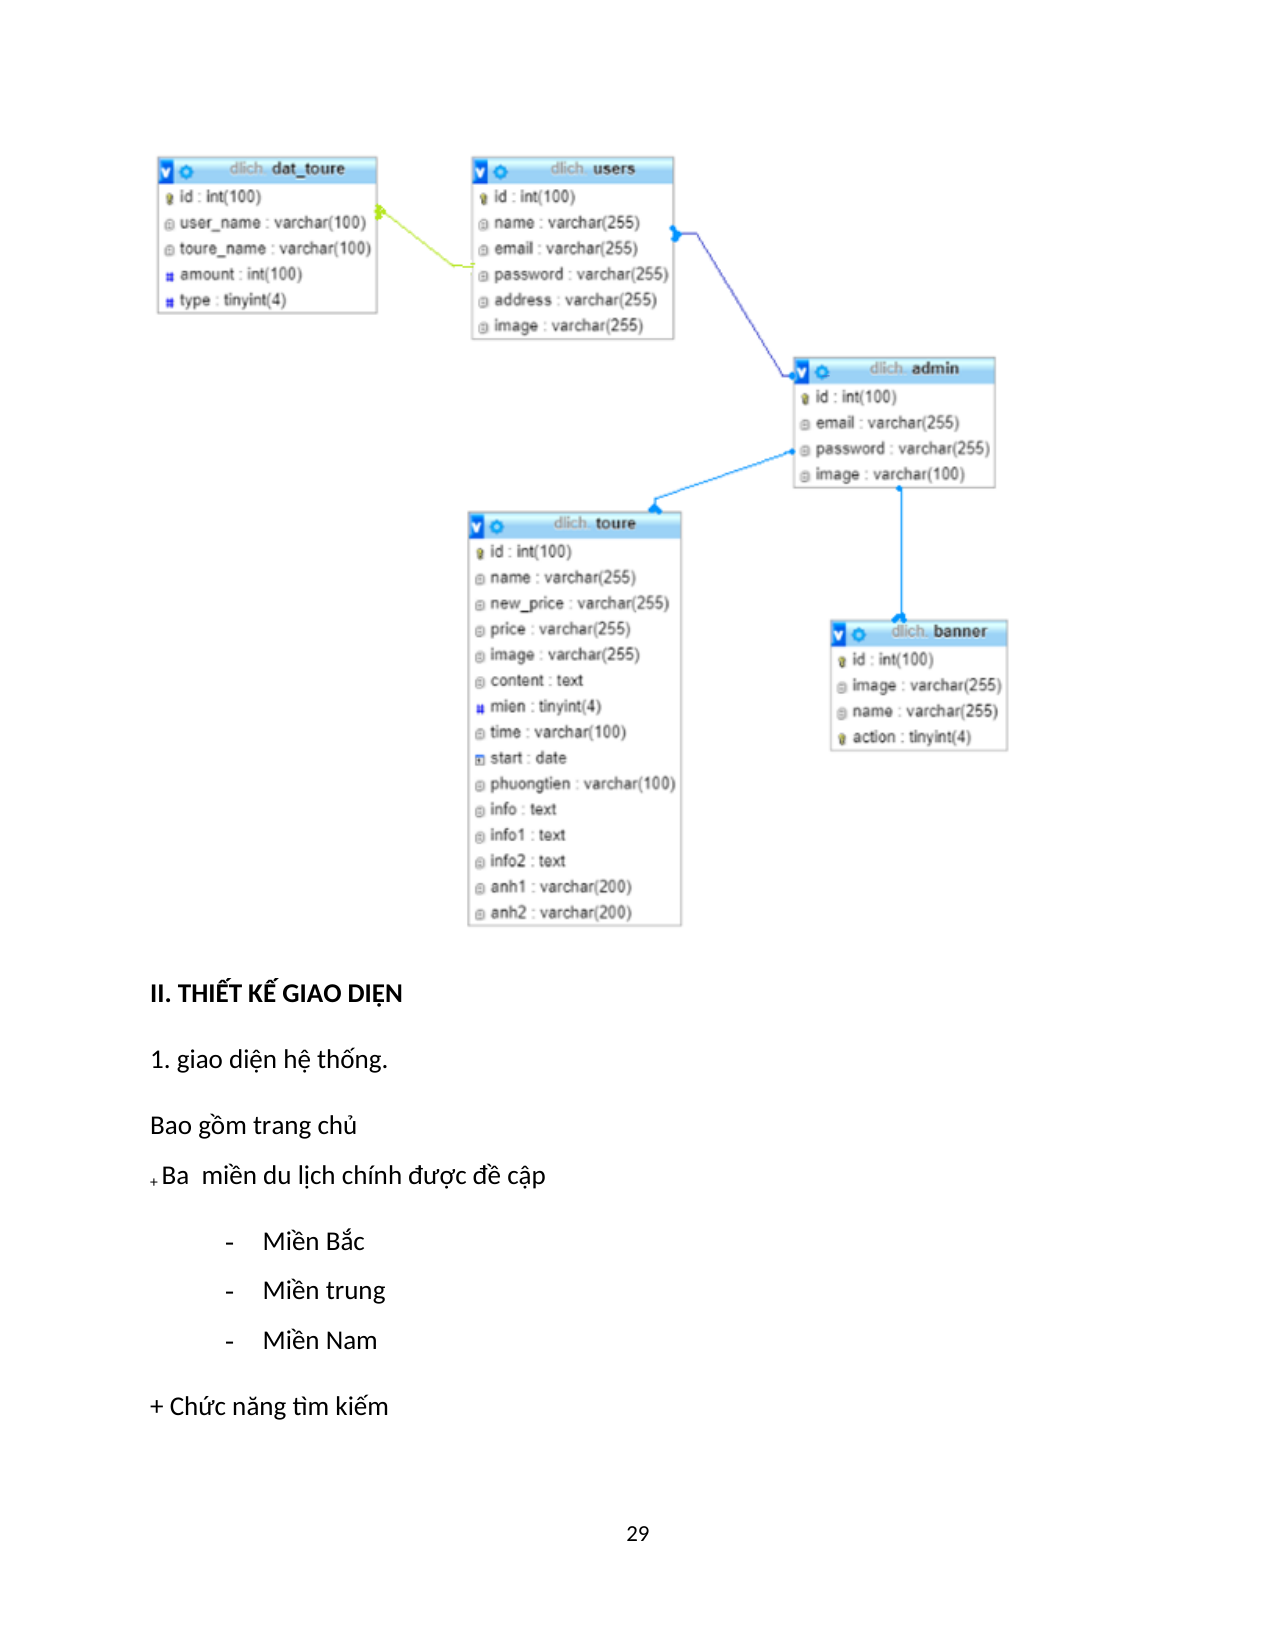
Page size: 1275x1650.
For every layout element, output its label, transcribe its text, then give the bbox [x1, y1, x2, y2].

picture [150, 150, 1087, 946]
text II. THIẾT KẾ GIAO DIỆN [150, 976, 1125, 1009]
list Miền trung [225, 1273, 1125, 1306]
text 1. giao diện hệ thống. [150, 1042, 1125, 1075]
text Bao gồm trang chủ + Ba miền du lịch chính được đề cập [150, 1108, 1125, 1191]
text + Chức năng tìm kiếm [150, 1389, 1125, 1422]
list Miền Nam [225, 1323, 1125, 1356]
list Miền Bắc [225, 1224, 1125, 1257]
